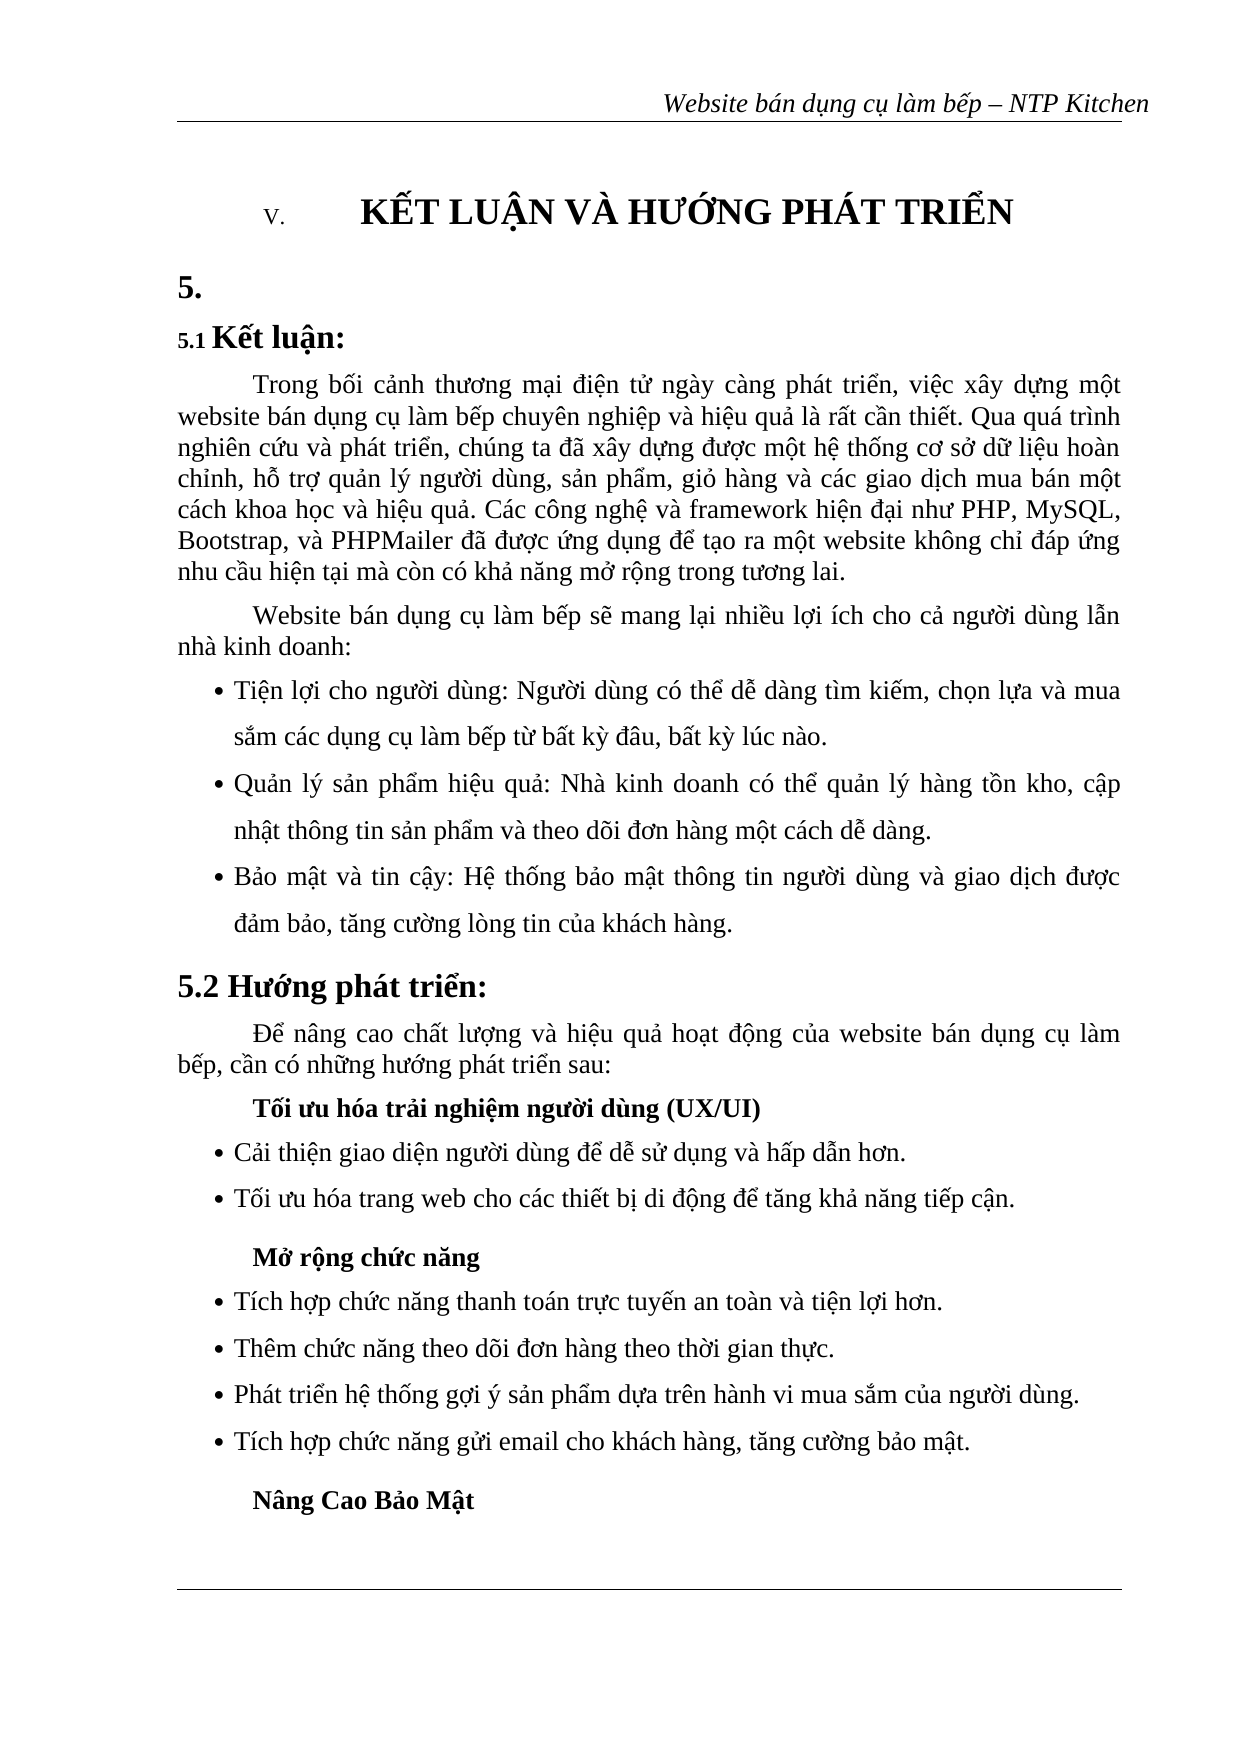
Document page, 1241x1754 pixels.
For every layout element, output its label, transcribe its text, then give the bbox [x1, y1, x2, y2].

text Trong bối cảnh thương mại điện tử ngày càng phát triển, việc xây dựng một website bán dụng cụ làm bếp chuyên nghiệp và hiệu quả là rất cần thiết. Qua quá trình nghiên cứu và phát triển, chúng ta đã xây dựng được một hệ thống cơ sở dữ liệu hoàn chỉnh, hỗ trợ quản lý người dùng, sản phẩm, giỏ hàng và các giao dịch mua bán một cách khoa học và hiệu quả. Các công nghệ và framework hiện đại như PHP, MySQL, Bootstrap, và PHPMailer đã được ứng dụng để tạo ra một website không chỉ đáp ứng nhu cầu hiện tại mà còn có khả năng mở rộng trong tương lai. [177, 368, 1122, 587]
list Tích hợp chức năng gửi email cho khách hàng, tăng cường bảo mật. [215, 1425, 1122, 1456]
list Bảo mật và tin cậy: Hệ thống bảo mật thông tin người dùng và giao dịch được đảm bảo, tăng cường lòng tin của khách hàng. [215, 861, 1122, 938]
list Quản lý sản phẩm hiệu quả: Nhà kinh doanh có thể quản lý hàng tồn kho, cập nhật thông tin sản phẩm và theo dõi đơn hàng một cách dễ dàng. [215, 767, 1122, 845]
text Tối ưu hóa trải nghiệm người dùng (UX/UI) [177, 1092, 1122, 1123]
subtitle Hướng phát triển: [177, 966, 1122, 1005]
list Tối ưu hóa trang web cho các thiết bị di động để tăng khả năng tiếp cận. [215, 1182, 1122, 1213]
text Website bán dụng cụ làm bếp sẽ mang lại nhiều lợi ích cho cả người dùng lẫn nhà kinh doanh: [177, 599, 1122, 661]
text Nâng Cao Bảo Mật [177, 1484, 1122, 1515]
list Phát triển hệ thống gợi ý sản phẩm dựa trên hành vi mua sắm của người dùng. [215, 1378, 1122, 1409]
list Thêm chức năng theo dõi đơn hàng theo thời gian thực. [215, 1332, 1122, 1363]
list Tích hợp chức năng thanh toán trực tuyến an toàn và tiện lợi hơn. [215, 1285, 1122, 1316]
subtitle KẾT LUẬN VÀ HƯỚNG PHÁT TRIỂN [177, 190, 1122, 233]
text Để nâng cao chất lượng và hiệu quả hoạt động của website bán dụng cụ làm bếp, cần có những hướng phát triển sau: [177, 1017, 1122, 1079]
subtitle Kết luận: [177, 318, 1122, 356]
list Tiện lợi cho người dùng: Người dùng có thể dễ dàng tìm kiếm, chọn lựa và mua sắm các dụng cụ làm bếp từ bất kỳ đâu, bất kỳ lúc nào. [215, 674, 1122, 752]
list Cải thiện giao diện người dùng để dễ sử dụng và hấp dẫn hơn. [215, 1136, 1122, 1167]
text Mở rộng chức năng [177, 1241, 1122, 1273]
